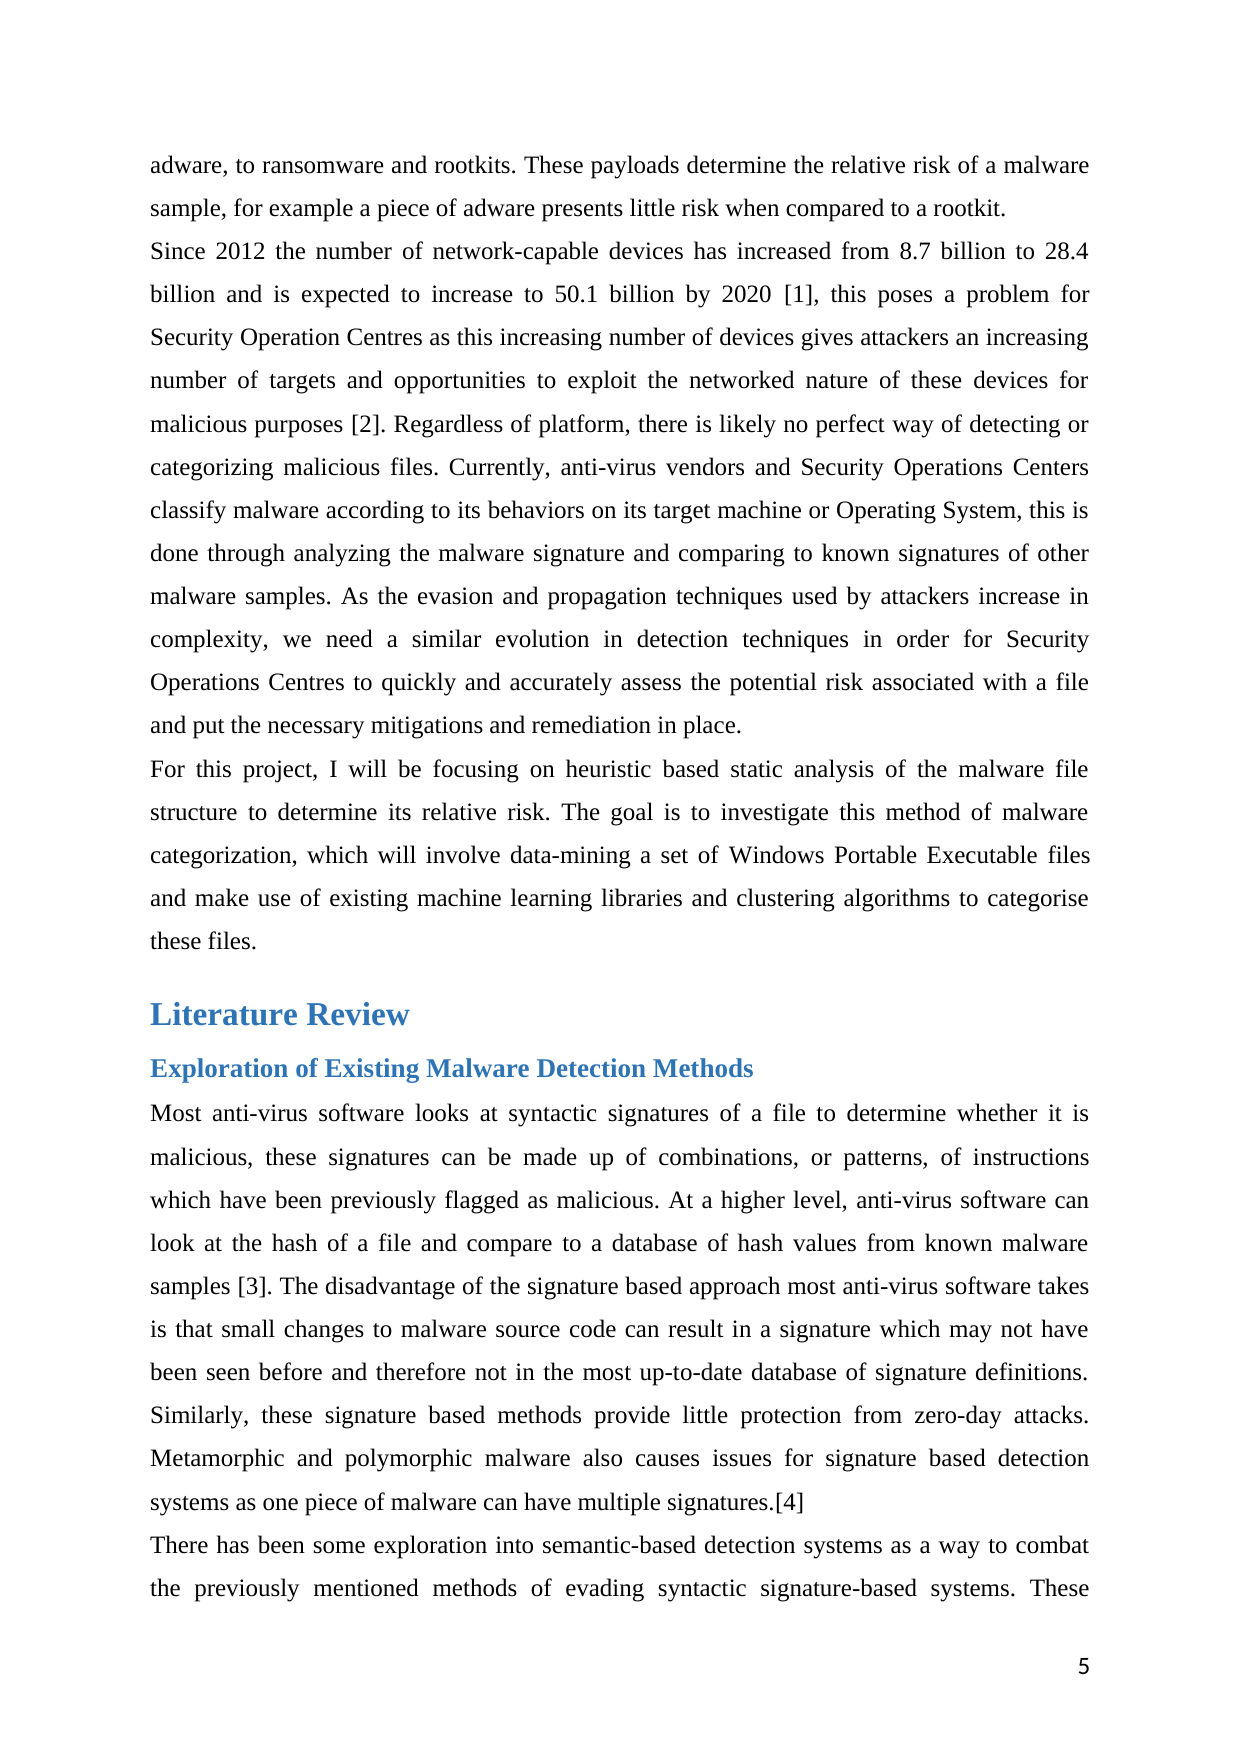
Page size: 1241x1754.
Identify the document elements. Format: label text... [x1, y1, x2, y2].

subtitle Literature Review [150, 994, 1090, 1033]
text Exploration of Existing Malware Detection Methods [150, 1052, 1090, 1083]
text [150, 150, 1090, 222]
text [150, 1530, 1090, 1602]
text Since 2012 the number of network-capable devices has increased from 8.7 billion to 28.4 billion and is expected to increase to 50.1 billion by 2020 [1], this poses a problem for Security Operation Centres as this increasing number of devices gives attackers an increasing number of targets and opportunities to exploit the networked nature of these devices for malicious purposes [2]. Regardless of platform, there is likely no perfect way of detecting or categorizing malicious files. Currently, anti-virus vendors and Security Operations Centers classify malware according to its behaviors on its target machine or Operating System, this is done through analyzing the malware signature and comparing to known signatures of other malware samples. As the evasion and propagation techniques used by attackers increase in complexity, we need a similar evolution in detection techniques in order for Security Operations Centres to quickly and accurately assess the potential risk associated with a file and put the necessary mitigations and remediation in place. [150, 236, 1090, 739]
text Most anti-virus software looks at syntactic signatures of a file to determine whether it is malicious, these signatures can be made up of combinations, or patterns, of instructions which have been previously flagged as malicious. At a higher level, anti-virus software can look at the hash of a file and compare to a database of hash values from known malware samples [3]. The disadvantage of the signature based approach most anti-virus software takes is that small changes to malware source code can result in a signature which may not have been seen before and therefore not in the most up-to-date database of signature definitions. Similarly, these signature based methods provide little protection from zero-day attacks. Metamorphic and polymorphic malware also causes issues for signature based detection systems as one piece of malware can have multiple signatures.[4] [150, 1098, 1090, 1515]
text For this project, I will be focusing on heuristic based static analysis of the malware file structure to determine its relative risk. The goal is to investigate this method of malware categorization, which will involve data-mining a set of Windows Portable Executable files and make use of existing machine learning libraries and clustering algorithms to categorise these files. [150, 754, 1090, 955]
